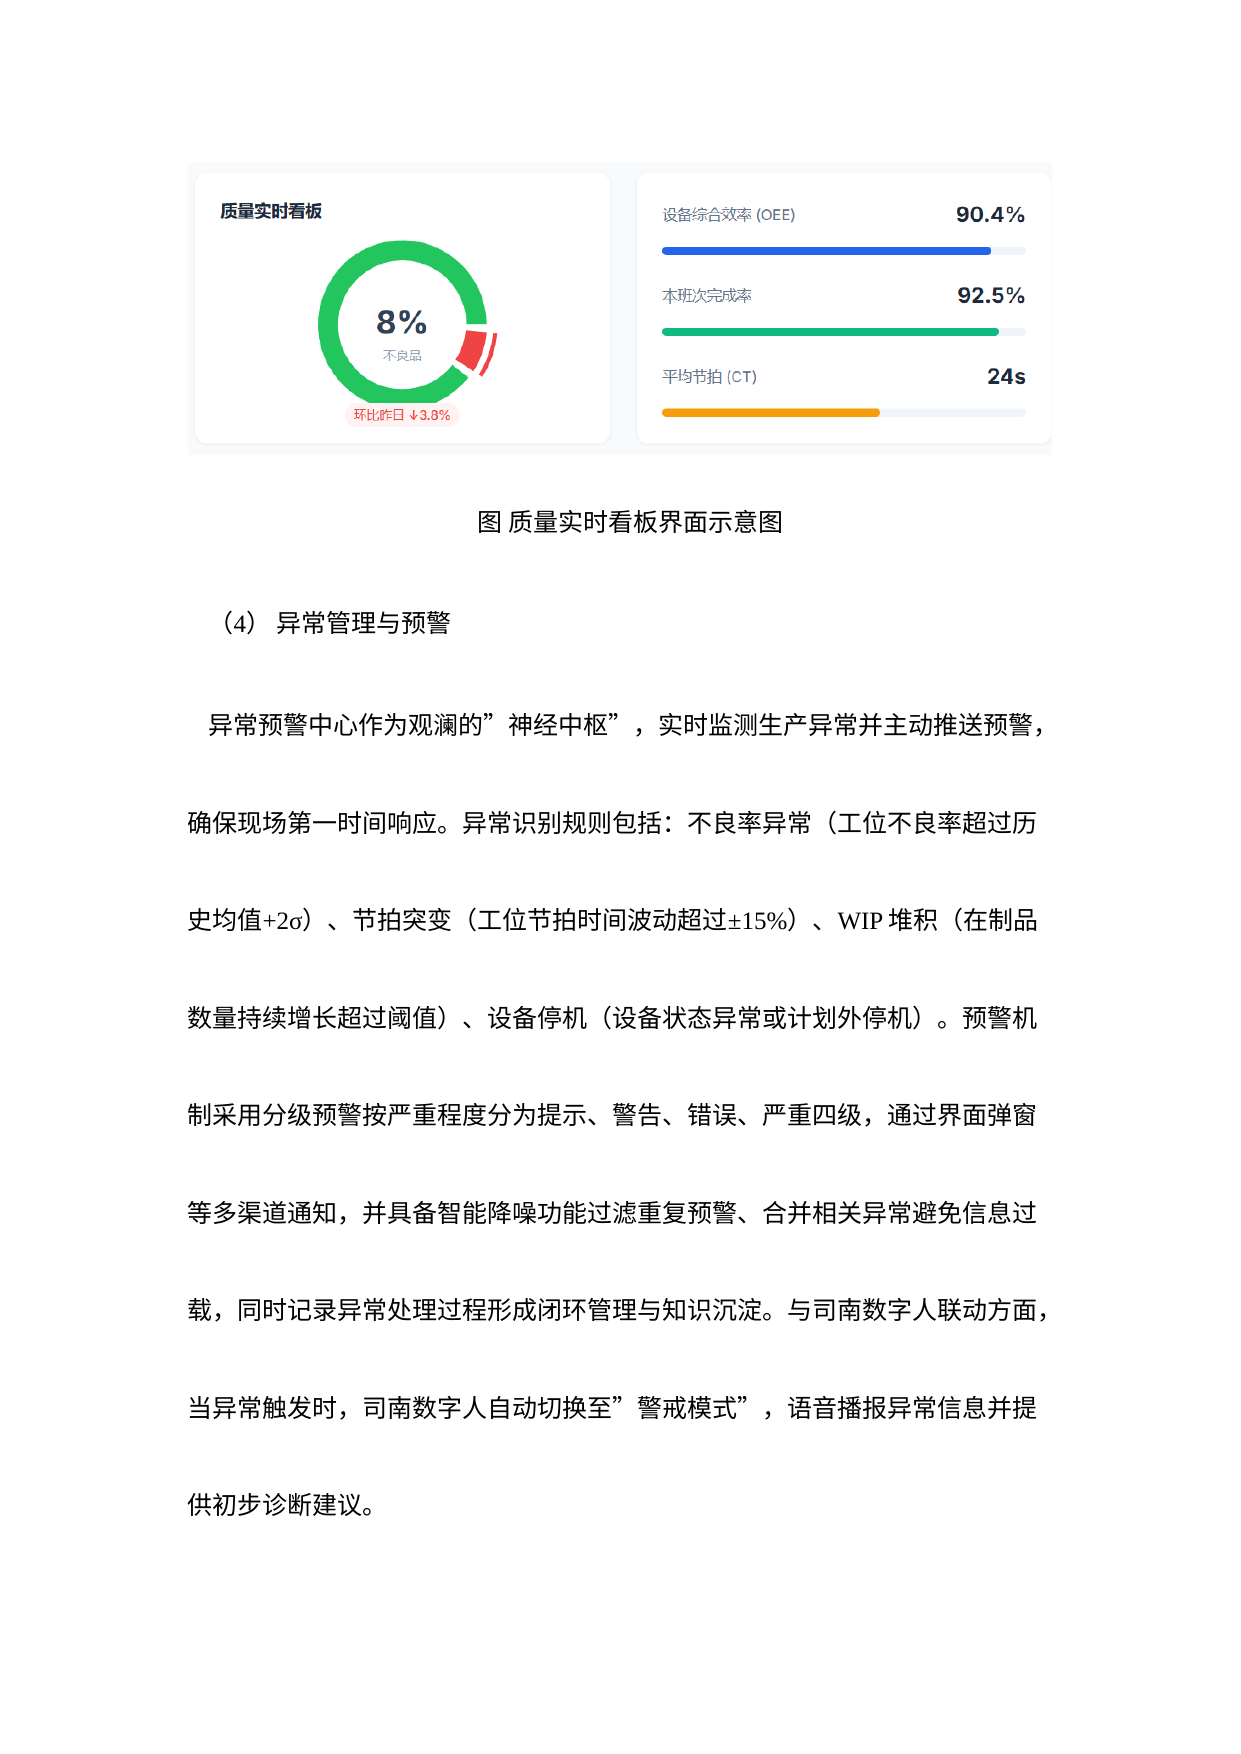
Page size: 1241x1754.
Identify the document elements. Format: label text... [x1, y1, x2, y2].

text 图 质量实时看板界面示意图 [187, 488, 1053, 553]
text （4） 异常管理与预警 [187, 589, 1053, 654]
text 异常预警中心作为观澜的”神经中枢”，实时监测生产异常并主动推送预警，确保现场第一时间响应。异常识别规则包括：不良率异常（工位不良率超过历史均值+2σ）、节拍突变（工位节拍时间波动超过±15%）、WIP堆积（在制品数量持续增长超过阈值）、设备停机（设备状态异常或计划外停机）。预警机制采用分级预警按严重程度分为提示、警告、错误、严重四级，通过界面弹窗等多渠道通知，并具备智能降噪功能过滤重复预警、合并相关异常避免信息过载，同时记录异常处理过程形成闭环管理与知识沉淀。与司南数字人联动方面，当异常触发时，司南数字人自动切换至”警戒模式”，语音播报异常信息并提供初步诊断建议。 [187, 691, 1053, 1536]
picture [187, 162, 1052, 455]
